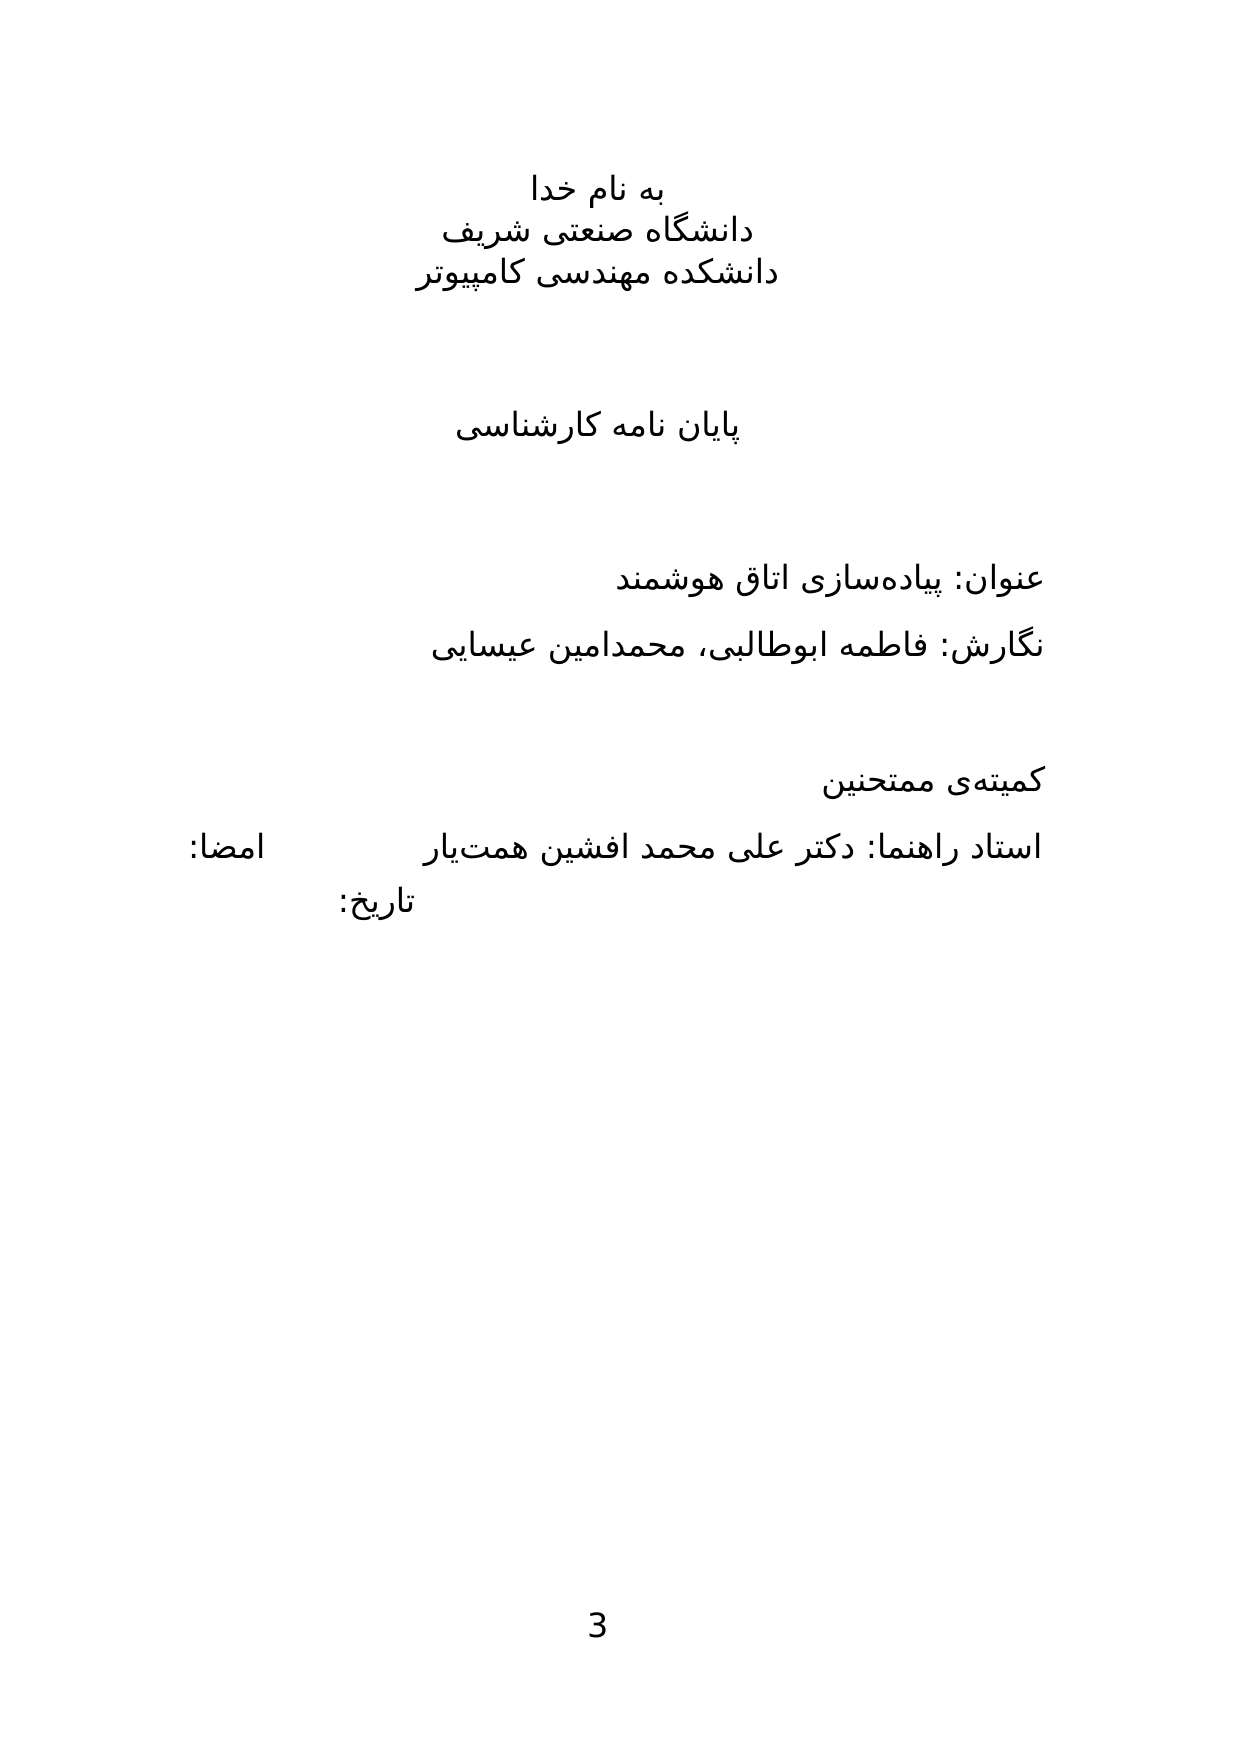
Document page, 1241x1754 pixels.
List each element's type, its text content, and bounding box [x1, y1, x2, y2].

text کمیته‌ی ممتحنین [150, 761, 1090, 799]
text دانشکده مهندسی کامپیوتر [150, 253, 1090, 292]
text استاد راهنما: دکتر علی محمد افشین همت‌یار امضا: [150, 828, 1087, 866]
text تاریخ: [150, 882, 1090, 921]
text دانشگاه صنعتی شریف [150, 211, 1090, 250]
text عنوان: پیاده‌سازی اتاق هوشمند [150, 558, 1090, 597]
text پایان نامه کارشناسی [150, 406, 1090, 444]
text به نام خدا [150, 169, 1090, 208]
text نگارش: فاطمه ابوطالبی، محمدامین عیسايی [150, 625, 1090, 664]
